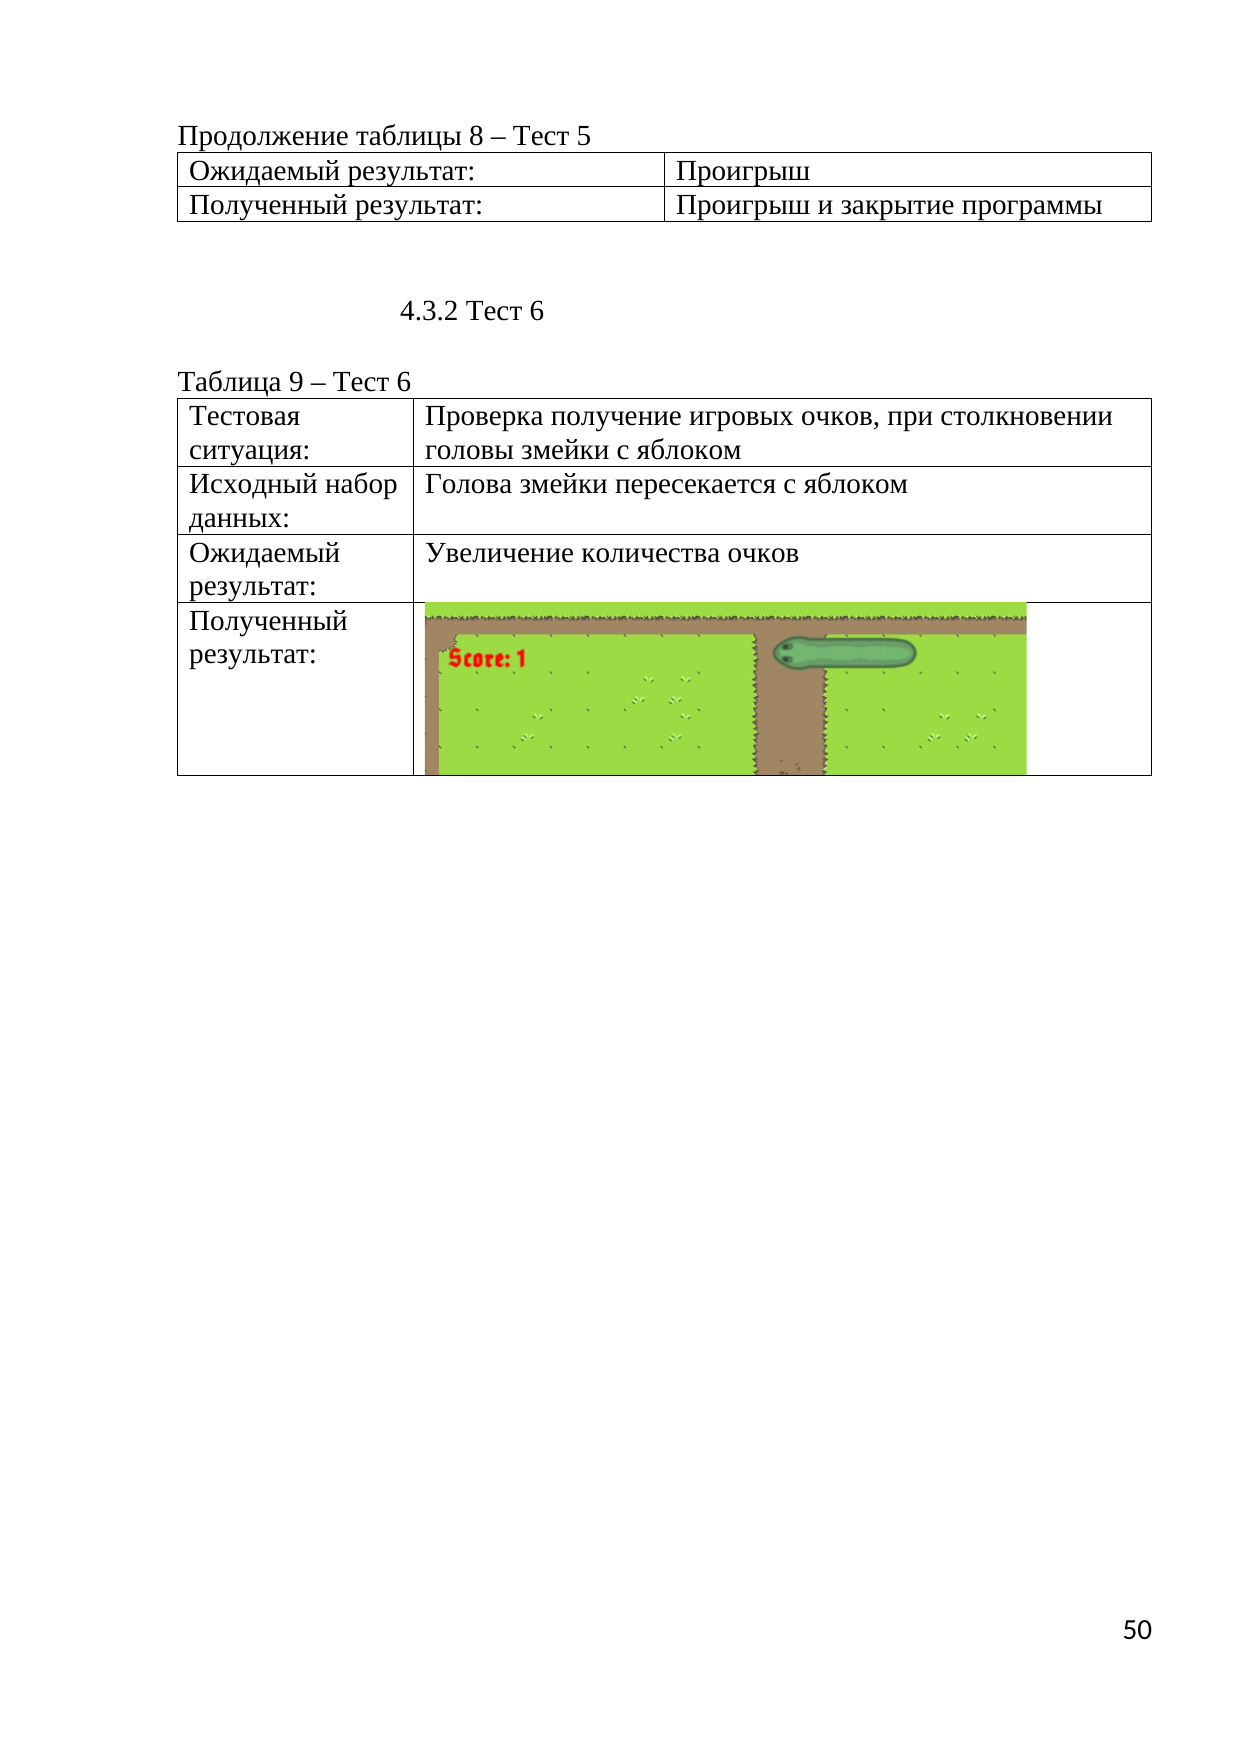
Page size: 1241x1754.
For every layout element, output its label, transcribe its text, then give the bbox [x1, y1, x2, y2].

table_header Тестовая ситуация: [178, 399, 413, 466]
picture [424, 602, 1027, 775]
text Продолжение таблицы 8 – Тест 5 [177, 118, 1152, 152]
table_cell Полученный результат: [178, 187, 664, 221]
table_header Проверка получение игровых очков, при столкновении головы змейки с яблоком [414, 399, 1151, 466]
text Таблица 9 – Тест 6 [177, 364, 1152, 397]
table_cell [1027, 603, 1151, 775]
table_header Ожидаемый результат: [178, 153, 664, 186]
table_cell Увеличение количества очков [414, 535, 1151, 602]
subtitle Тест 6 [326, 293, 1152, 326]
table_cell Голова змейки пересекается с яблоком [414, 467, 1151, 534]
table_cell Полученный результат: [178, 603, 413, 775]
table_cell Ожидаемый результат: [178, 535, 413, 602]
table_cell [414, 603, 424, 775]
table_cell Проигрыш и закрытие программы [665, 187, 1151, 221]
table_cell Исходный набор данных: [178, 467, 413, 534]
table_header Проигрыш [665, 153, 1151, 186]
